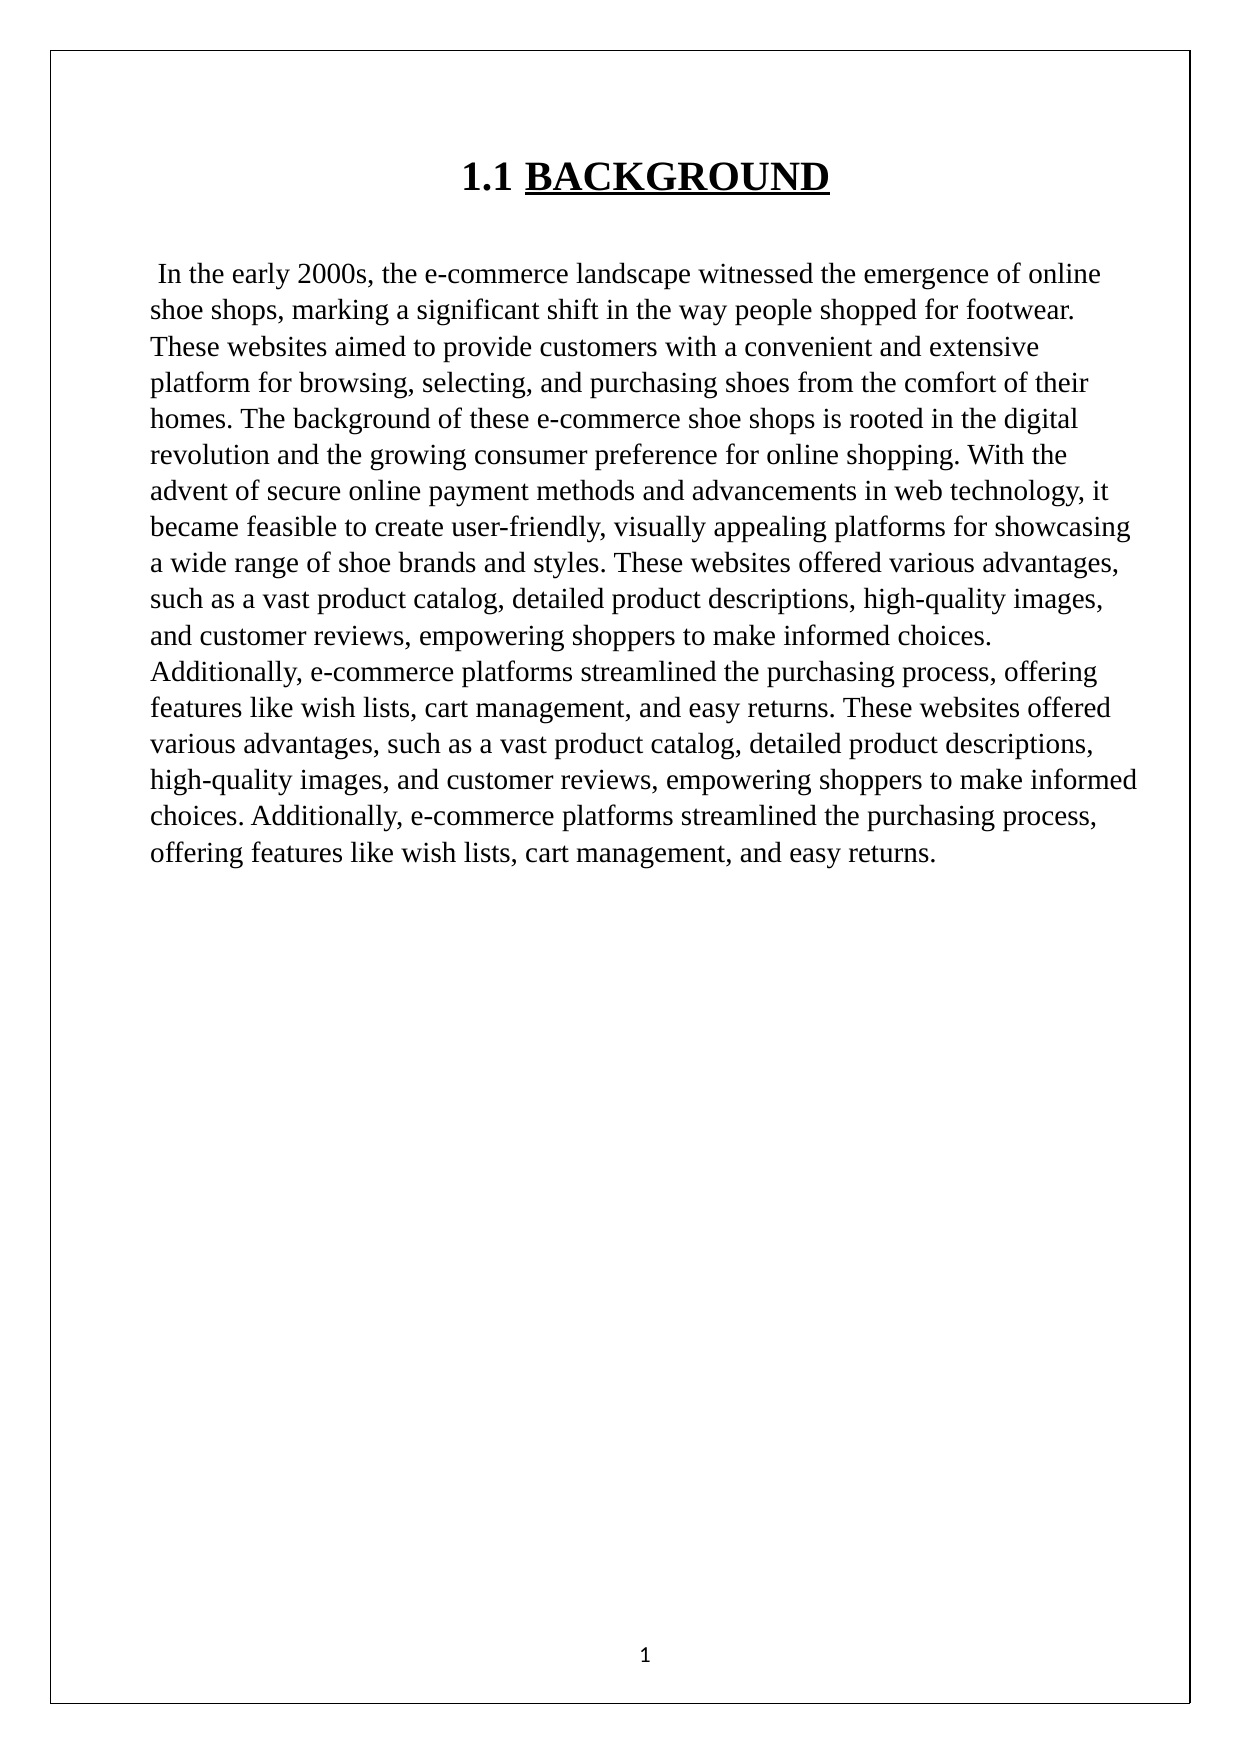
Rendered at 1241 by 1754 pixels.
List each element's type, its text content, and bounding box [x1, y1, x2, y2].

text In the early 2000s, the e-commerce landscape witnessed the emergence of online shoe shops, marking a significant shift in the way people shopped for footwear. These websites aimed to provide customers with a convenient and extensive platform for browsing, selecting, and purchasing shoes from the comfort of their homes. The background of these e-commerce shoe shops is rooted in the digital revolution and the growing consumer preference for online shopping. With the advent of secure online payment methods and advancements in web technology, it became feasible to create user-friendly, visually appealing platforms for showcasing a wide range of shoe brands and styles. These websites offered various advantages, such as a vast product catalog, detailed product descriptions, high-quality images, and customer reviews, empowering shoppers to make informed choices. Additionally, e-commerce platforms streamlined the purchasing process, offering features like wish lists, cart management, and easy returns. These websites offered various advantages, such as a vast product catalog, detailed product descriptions, high-quality images, and customer reviews, empowering shoppers to make informed choices. Additionally, e-commerce platforms streamlined the purchasing process, offering features like wish lists, cart management, and easy returns. [150, 256, 1141, 868]
subtitle 1.1 BACKGROUND [150, 151, 1141, 199]
